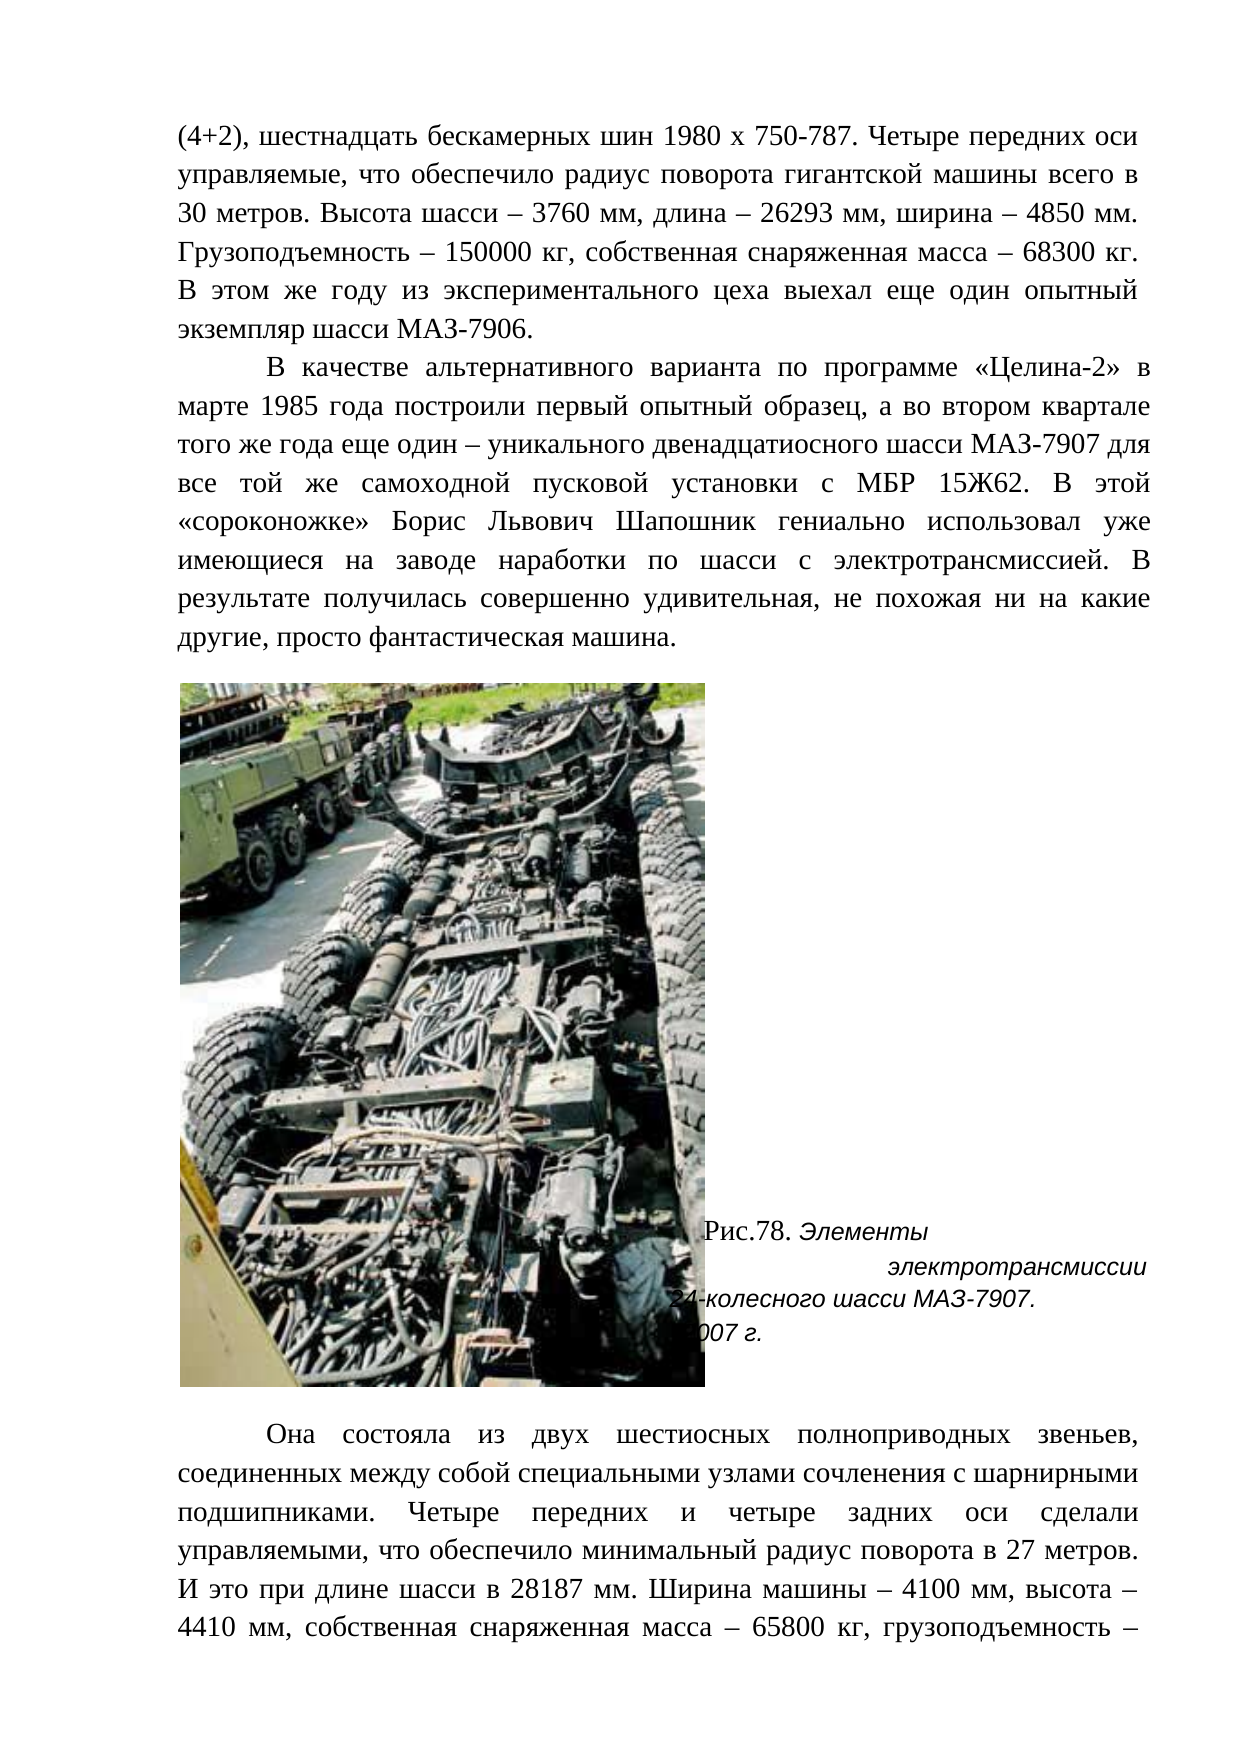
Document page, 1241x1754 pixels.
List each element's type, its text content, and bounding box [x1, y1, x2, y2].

text В качестве альтернативного варианта по программе «Целина-2» в марте 1985 года построили первый опытный образец, а во втором квартале того же года еще один – уникального двенадцатиосного шасси МАЗ-7907 для все той же самоходной пусковой установки с МБР 15Ж62. В этой «сороконожке» Борис Львович Шапошник гениально использовал уже имеющиеся на заводе наработки по шасси с электротрансмиссией. В результате получилась совершенно удивительная, не похожая ни на какие другие, просто фантастическая машина. [177, 349, 1152, 653]
text электротрансмиссии 24-колесного шасси МАЗ-7907. [177, 1251, 1152, 1313]
picture [180, 1246, 705, 1251]
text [177, 118, 1139, 344]
text Рис.78. Элементы [177, 1213, 1152, 1246]
picture [180, 683, 705, 1213]
text 2007 г. [177, 1317, 1152, 1346]
picture [180, 1346, 705, 1387]
picture [180, 1313, 705, 1317]
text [177, 1417, 1139, 1643]
